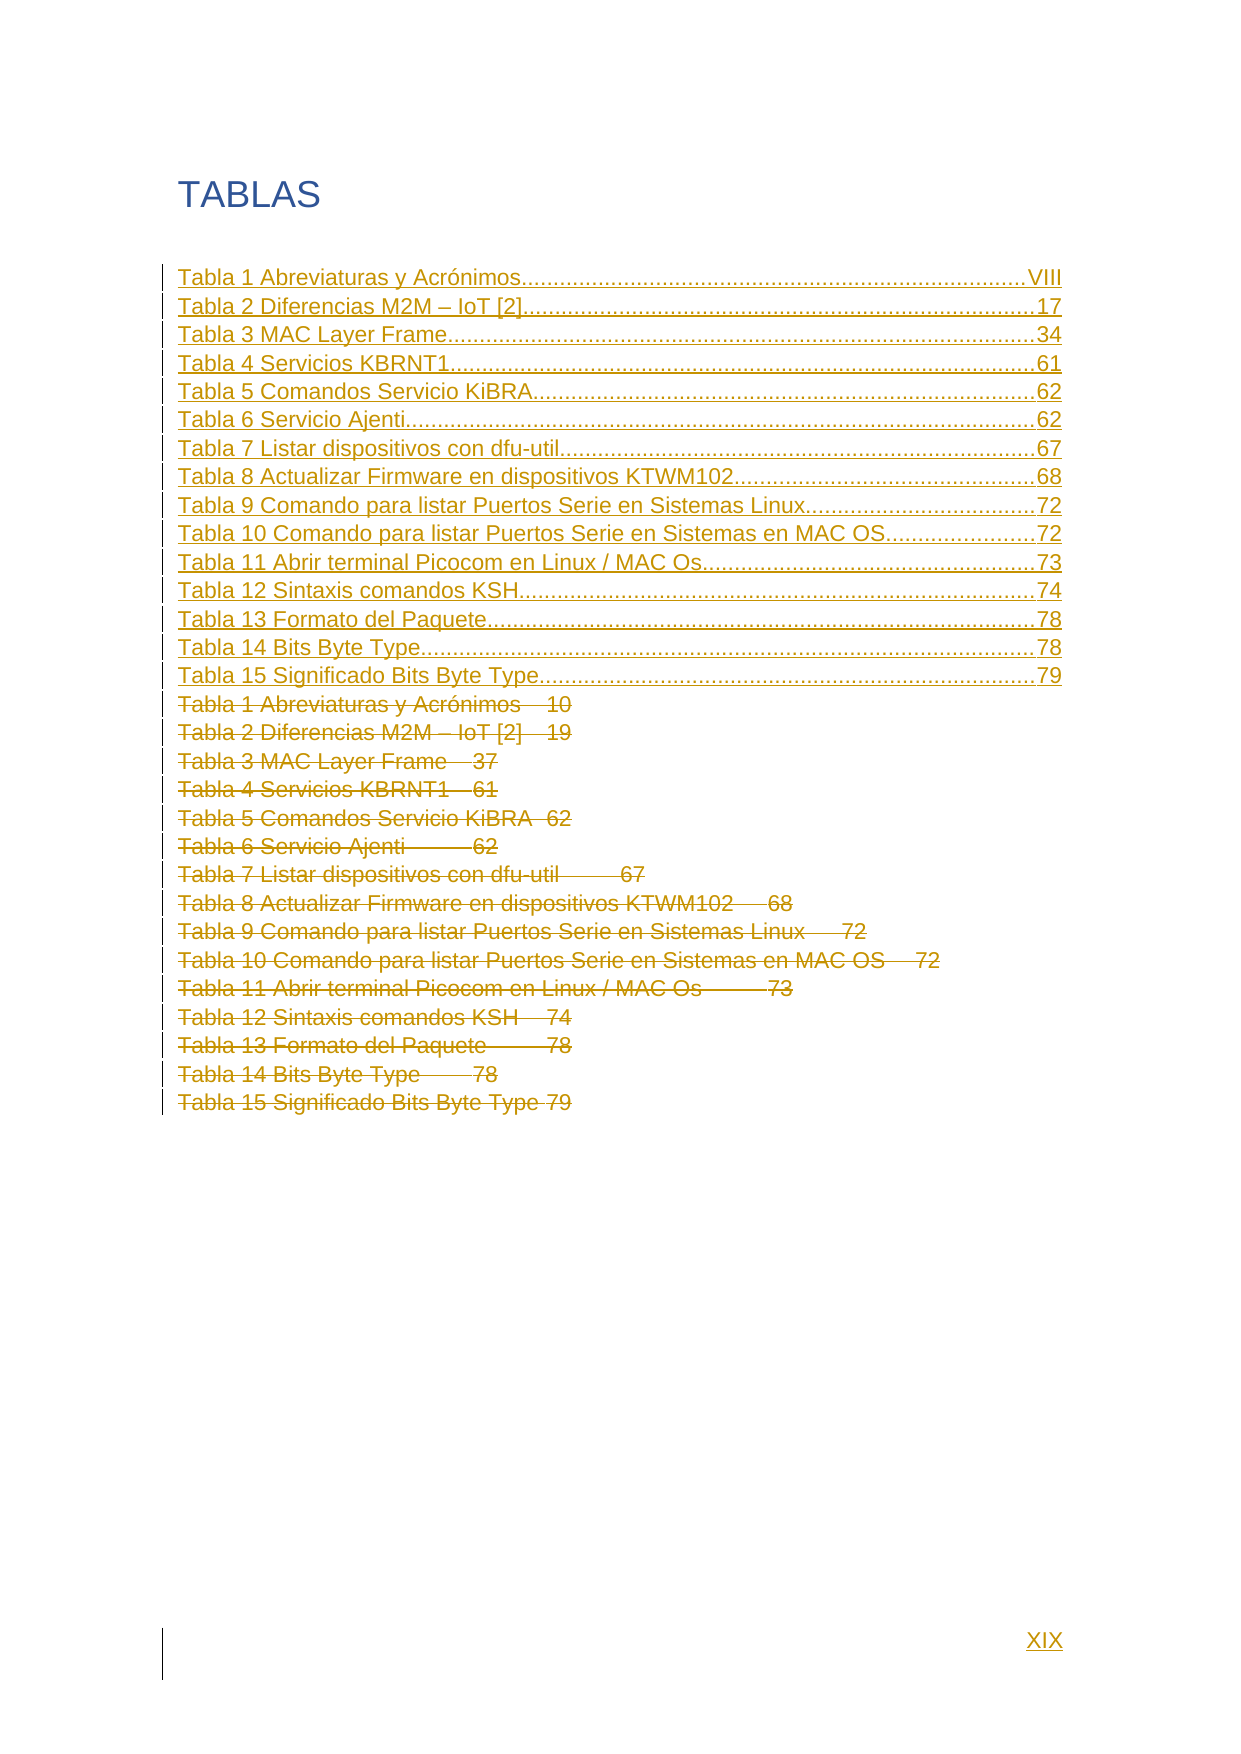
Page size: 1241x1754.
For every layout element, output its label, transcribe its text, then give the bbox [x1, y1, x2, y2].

subtitle TABLAS [177, 173, 1063, 216]
